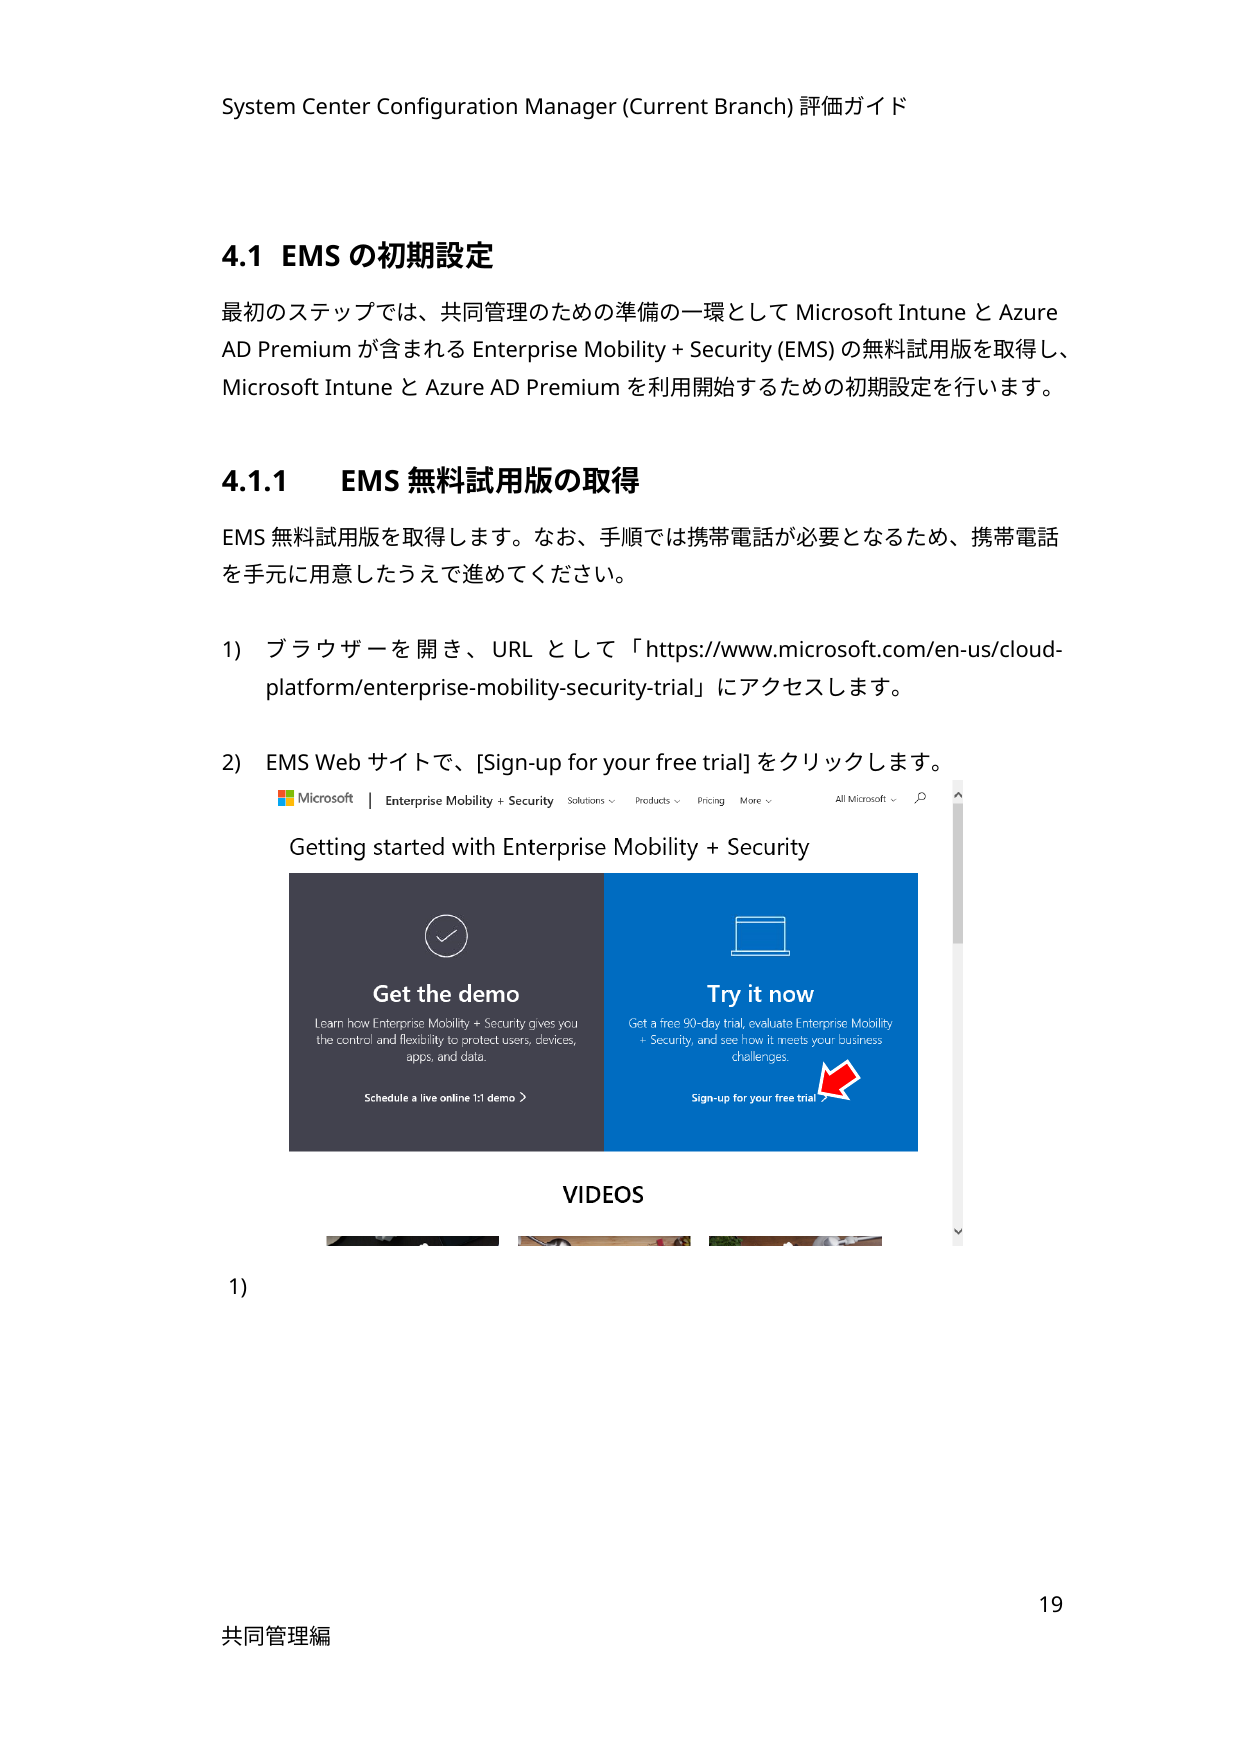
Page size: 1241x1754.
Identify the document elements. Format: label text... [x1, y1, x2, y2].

subtitle EMS の初期設定 [222, 217, 1063, 292]
list EMS Web サイトで、[Sign-up for your free trial] をクリックします。 [222, 742, 1063, 779]
list ブラウザーを開き、URL として「https://www.microsoft.com/en-us/cloud-platform/enterprise-mobility-security-trial」にアクセスします。 [222, 629, 1063, 704]
picture [254, 779, 963, 1246]
text 最初のステップでは、共同管理のための準備の一環として Microsoft Intune と Azure AD Premium が含まれる Enterprise Mobility + Security (EMS) の無料試用版を取得し、Microsoft Intune と Azure AD Premium を利用開始するための初期設定を行います。 [222, 292, 1063, 404]
subtitle EMS 無料試用版の取得 [222, 442, 1063, 517]
text EMS 無料試用版を取得します。なお、手順では携帯電話が必要となるため、携帯電話を手元に用意したうえで進めてください。 [222, 517, 1063, 592]
